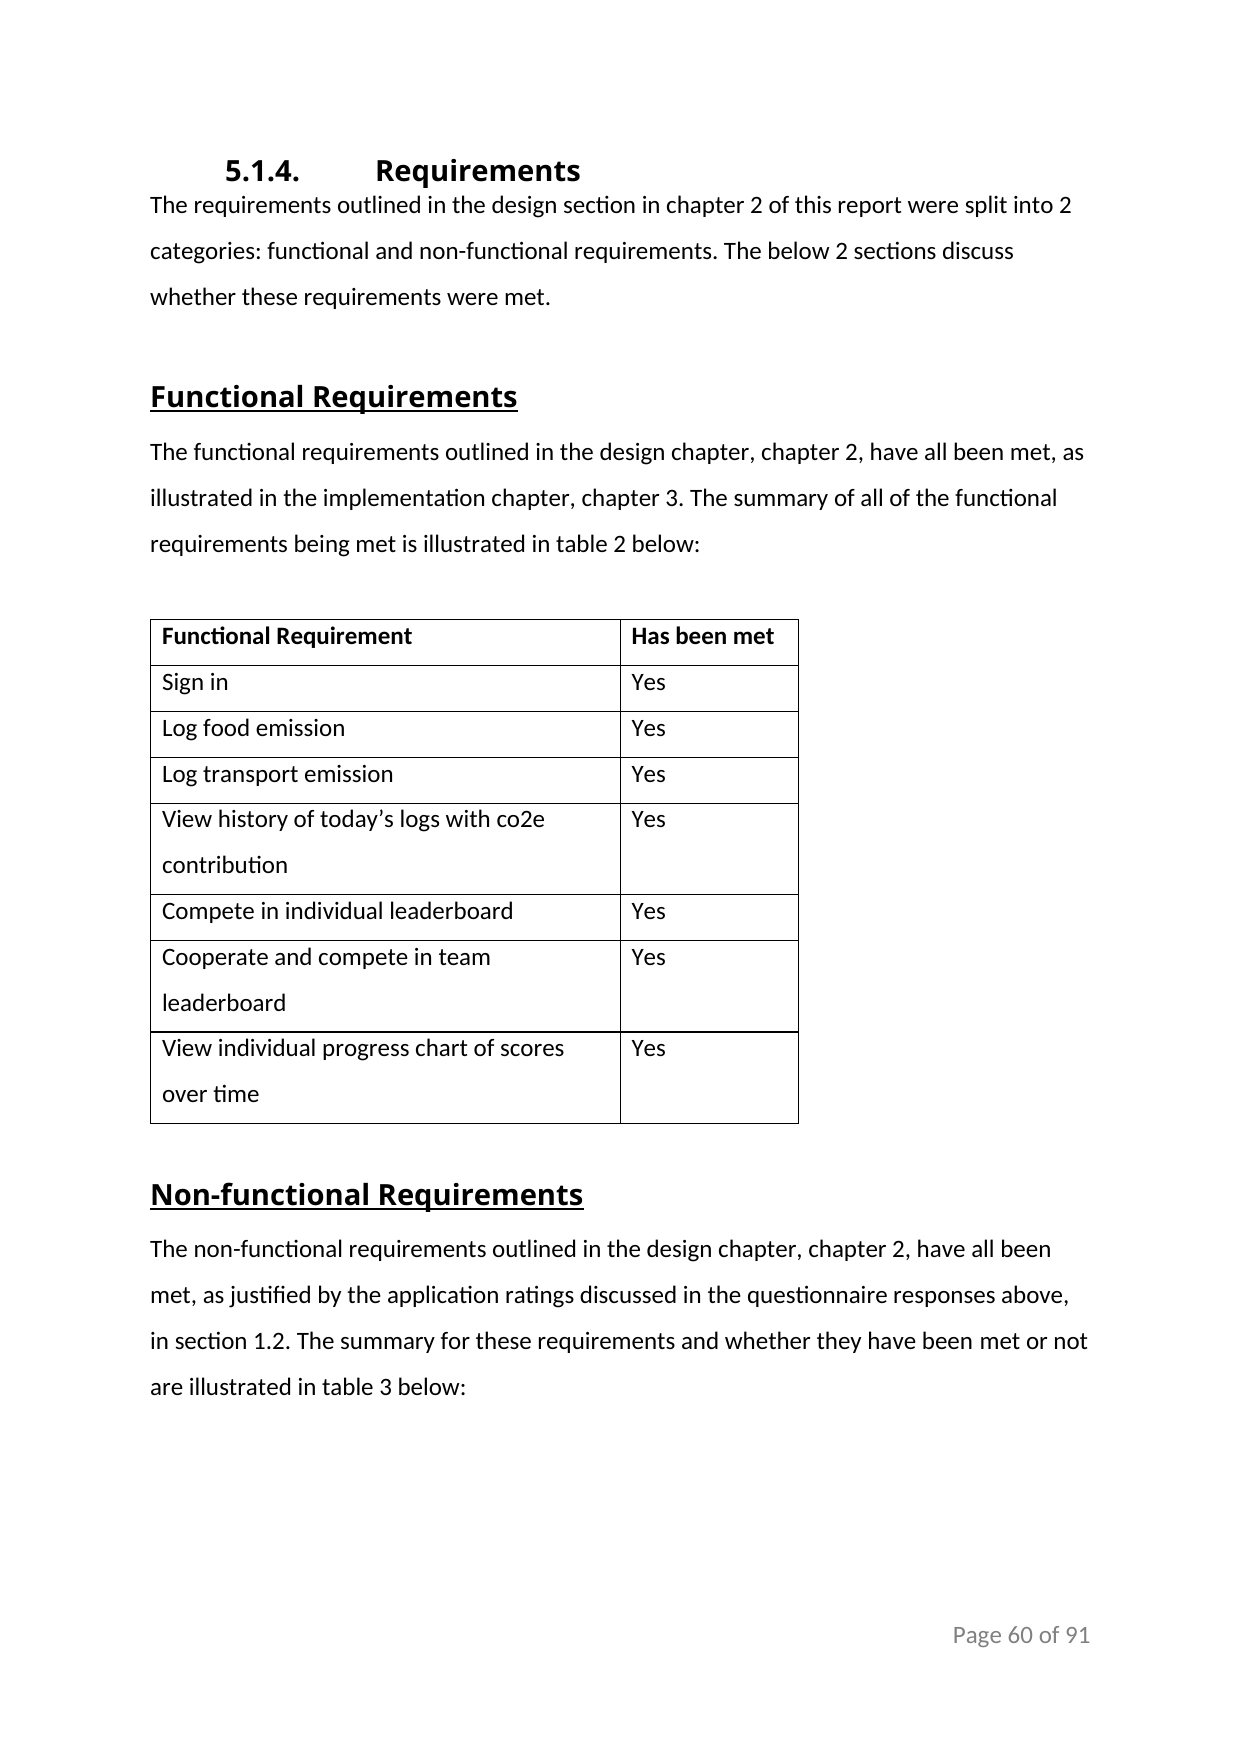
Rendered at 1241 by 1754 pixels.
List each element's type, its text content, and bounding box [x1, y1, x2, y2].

table_header Has been met [621, 620, 798, 665]
table_cell Yes [621, 758, 798, 802]
subtitle Functional Requirements [150, 377, 1090, 416]
text The requirements outlined in the design section in chapter 2 of this report were split into 2 categories: functional and non-functional requirements. The below 2 sections discuss whether these requirements were met. [150, 190, 1090, 312]
table_cell Log food emission [151, 712, 620, 757]
table_cell Sign in [151, 666, 620, 711]
subtitle Requirements [209, 150, 1090, 190]
table_cell Compete in individual leaderboard [151, 895, 620, 940]
text The non-functional requirements outlined in the design chapter, chapter 2, have all been met, as justified by the application ratings discussed in the questionnaire responses above, in section 1.2. The summary for these requirements and whether they have been met or not are illustrated in table 3 below: [150, 1233, 1090, 1401]
table_cell Yes [621, 941, 798, 1031]
table_cell Cooperate and compete in team leaderboard [151, 941, 620, 1031]
table_cell Yes [621, 804, 798, 894]
text The functional requirements outlined in the design chapter, chapter 2, have all been met, as illustrated in the implementation chapter, chapter 3. The summary of all of the functional requirements being met is illustrated in table 2 below: [150, 436, 1090, 558]
table_cell View individual progress chart of scores over time [151, 1033, 620, 1123]
subtitle Non-functional Requirements [150, 1174, 1090, 1214]
table_cell View history of today’s logs with co2e contribution [151, 804, 620, 894]
table_cell Yes [621, 712, 798, 757]
table_cell Yes [621, 666, 798, 711]
table_header Functional Requirement [151, 620, 620, 665]
table_cell Log transport emission [151, 758, 620, 802]
table_cell Yes [621, 1033, 798, 1123]
table_cell Yes [621, 895, 798, 940]
